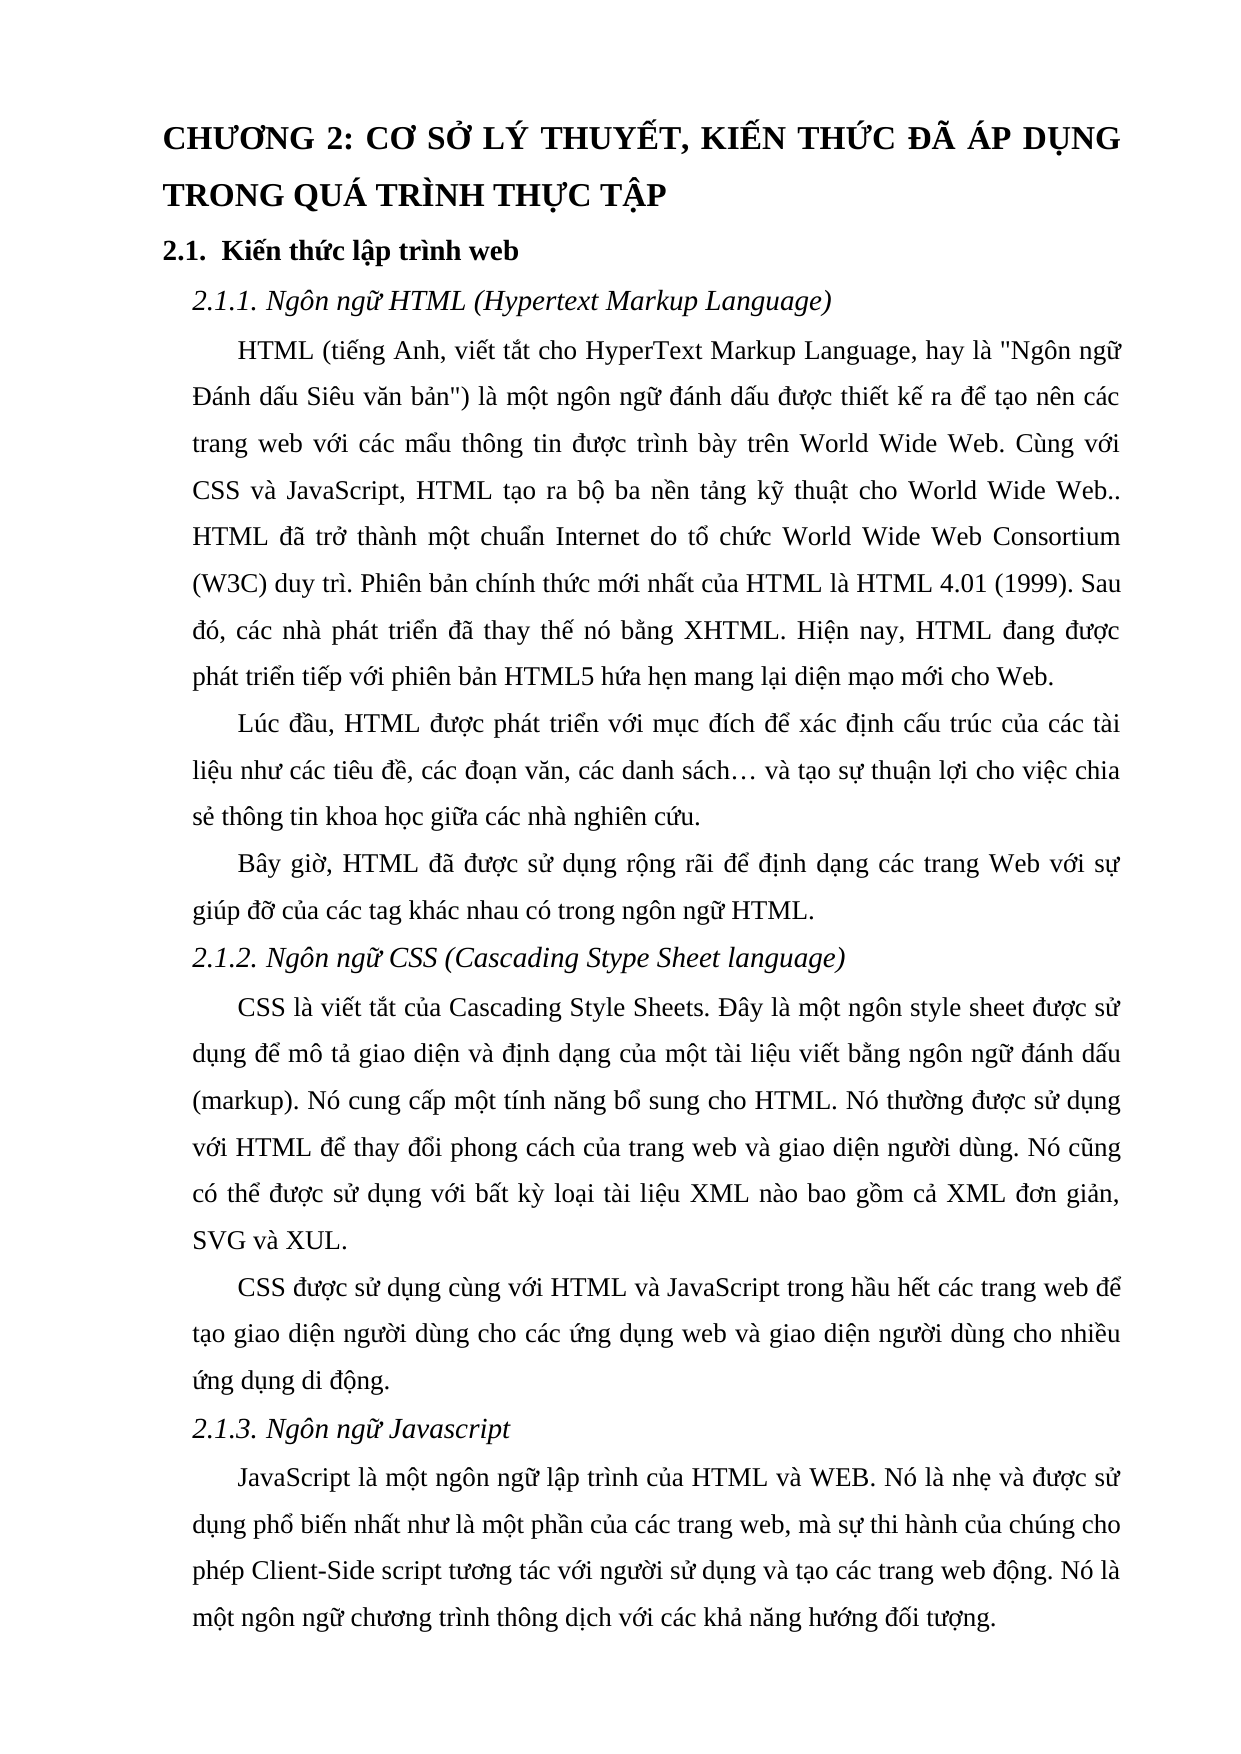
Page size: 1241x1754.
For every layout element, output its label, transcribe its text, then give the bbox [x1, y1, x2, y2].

list Ngôn ngữ HTML (Hypertext Markup Language) [192, 283, 1122, 317]
list Ngôn ngữ Javascript [192, 1411, 1122, 1444]
list Kiến thức lập trình web [162, 233, 1122, 267]
list CSS được sử dụng cùng với HTML và JavaScript trong hầu hết các trang web để tạo giao diện người dùng cho các ứng dụng web và giao diện người dùng cho nhiều ứng dụng di động. [192, 1271, 1122, 1395]
list JavaScript là một ngôn ngữ lập trình của HTML và WEB. Nó là nhẹ và được sử dụng phổ biến nhất như là một phần của các trang web, mà sự thi hành của chúng cho phép Client-Side script tương tác với người sử dụng và tạo các trang web động. Nó là một ngôn ngữ chương trình thông dịch với các khả năng hướng đối tượng. [192, 1461, 1122, 1632]
list Bây giờ, HTML đã được sử dụng rộng rãi để định dạng các trang Web với sự giúp đỡ của các tag khác nhau có trong ngôn ngữ HTML. [192, 847, 1122, 925]
list CSS là viết tắt của Cascading Style Sheets. Đây là một ngôn style sheet được sử dụng để mô tả giao diện và định dạng của một tài liệu viết bằng ngôn ngữ đánh dấu (markup). Nó cung cấp một tính năng bổ sung cho HTML. Nó thường được sử dụng với HTML để thay đổi phong cách của trang web và giao diện người dùng. Nó cũng có thể được sử dụng với bất kỳ loại tài liệu XML nào bao gồm cả XML đơn giản, SVG và XUL. [192, 991, 1122, 1255]
list CHƯƠNG 2: CƠ SỞ LÝ THUYẾT, KIẾN THỨC ĐÃ ÁP DỤNG TRONG QUÁ TRÌNH THỰC TẬP [162, 118, 1122, 214]
list Ngôn ngữ CSS (Cascading Stype Sheet language) [192, 940, 1122, 974]
list HTML (tiếng Anh, viết tắt cho HyperText Markup Language, hay là "Ngôn ngữ Đánh dấu Siêu văn bản") là một ngôn ngữ đánh dấu được thiết kế ra để tạo nên các trang web với các mẩu thông tin được trình bày trên World Wide Web. Cùng với CSS và JavaScript, HTML tạo ra bộ ba nền tảng kỹ thuật cho World Wide Web.. HTML đã trở thành một chuẩn Internet do tổ chức World Wide Web Consortium (W3C) duy trì. Phiên bản chính thức mới nhất của HTML là HTML 4.01 (1999). Sau đó, các nhà phát triển đã thay thế nó bằng XHTML. Hiện nay, HTML đang được phát triển tiếp với phiên bản HTML5 hứa hẹn mang lại diện mạo mới cho Web. [192, 334, 1122, 692]
list Lúc đầu, HTML được phát triển với mục đích để xác định cấu trúc của các tài liệu như các tiêu đề, các đoạn văn, các danh sách… và tạo sự thuận lợi cho việc chia sẻ thông tin khoa học giữa các nhà nghiên cứu. [192, 707, 1122, 832]
